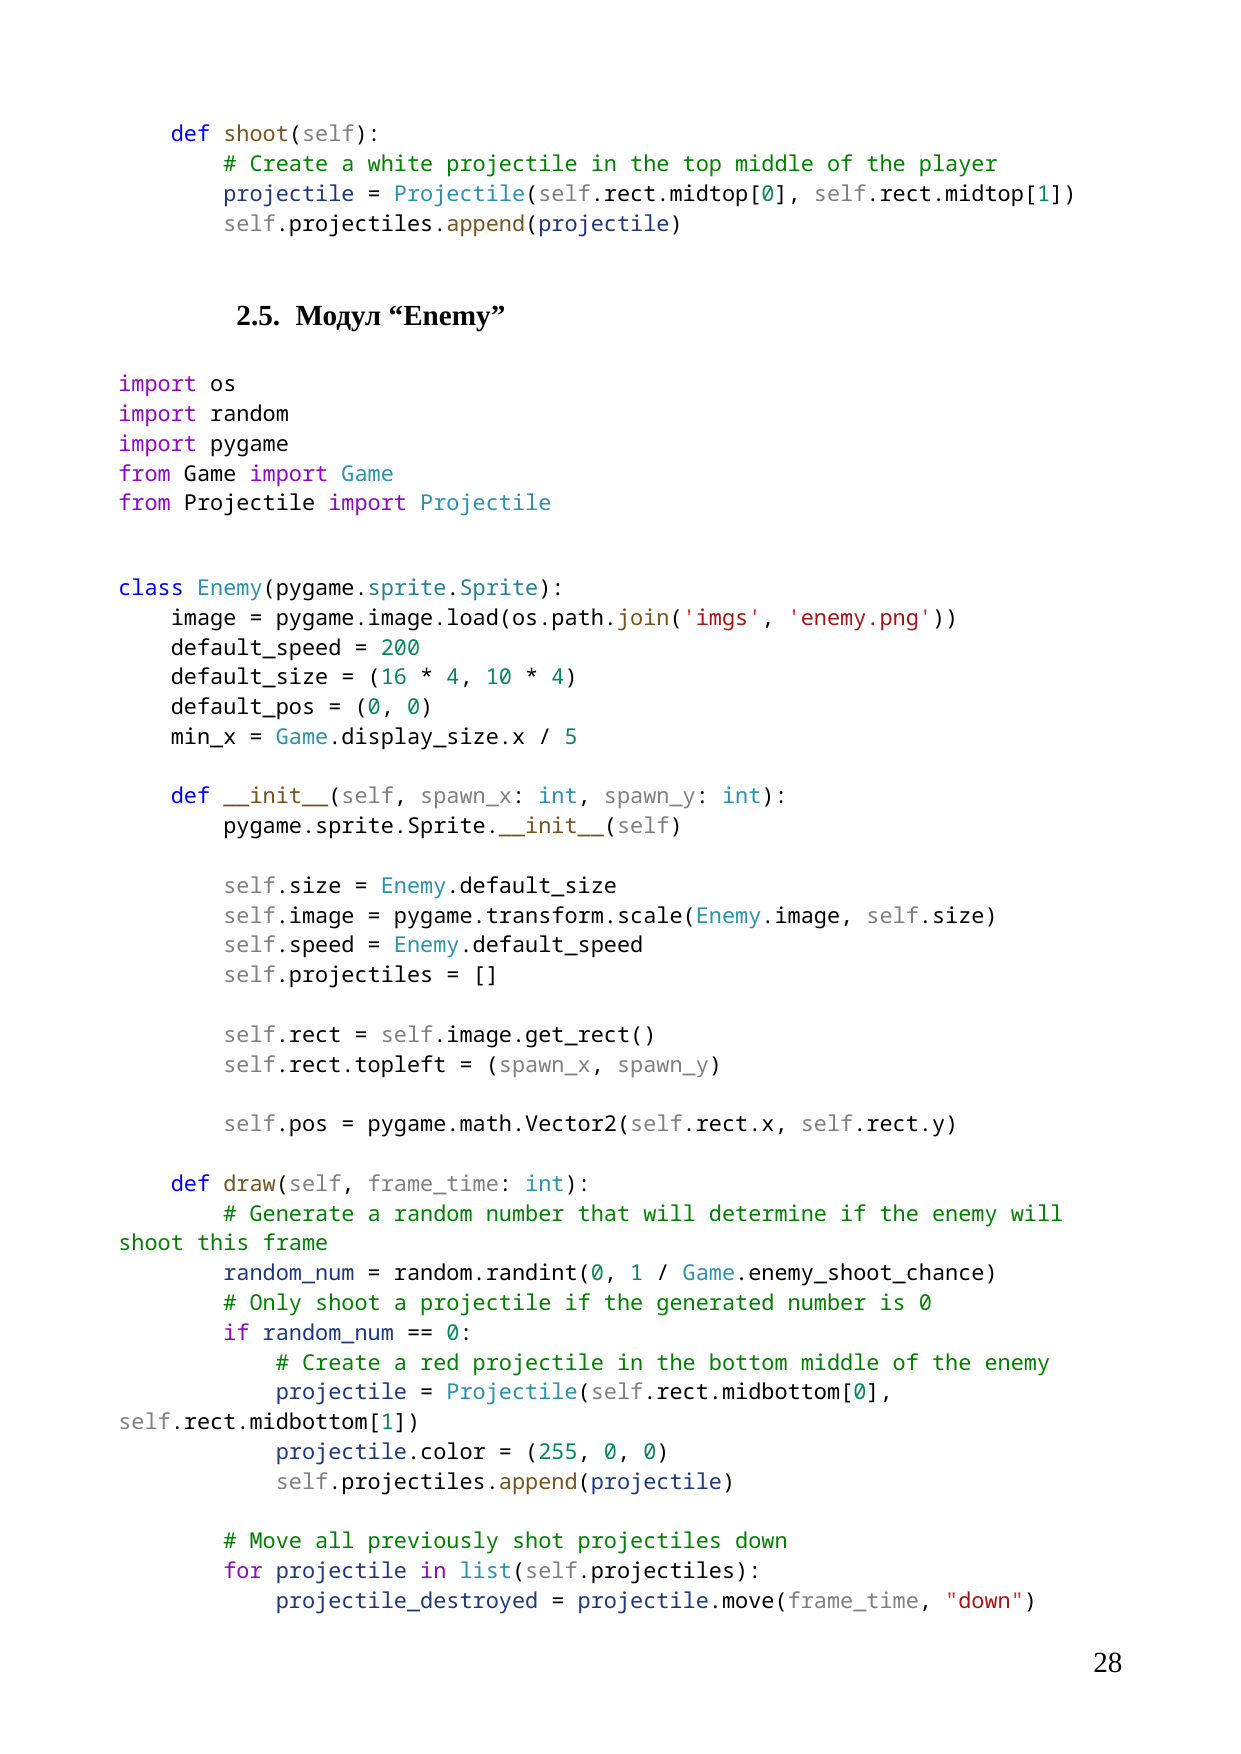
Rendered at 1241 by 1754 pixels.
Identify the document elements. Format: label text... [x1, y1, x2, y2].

text projectile.color = (255, 0, 0) [118, 1436, 1122, 1466]
text from Projectile import Projectile [118, 487, 1122, 517]
subtitle Модул “Enemy” [236, 298, 1122, 332]
text default_pos = (0, 0) [118, 691, 1122, 721]
text self.projectiles = [] [118, 959, 1122, 989]
text # Only shoot a projectile if the generated number is 0 [118, 1287, 1122, 1317]
text # Create a red projectile in the bottom middle of the enemy [118, 1346, 1122, 1376]
text for projectile in list(self.projectiles): [118, 1555, 1122, 1585]
text self.rect.topleft = (spawn_x, spawn_y) [118, 1048, 1122, 1078]
text class Enemy(pygame.sprite.Sprite): [118, 572, 1122, 602]
text # Generate a random number that will determine if the enemy will shoot this frame [118, 1197, 1122, 1257]
text if random_num == 0: [118, 1317, 1122, 1346]
text import pygame [118, 428, 1122, 457]
text # Create a white projectile in the top middle of the player [118, 148, 1122, 178]
text self.size = Enemy.default_size [118, 870, 1122, 899]
text import os [118, 368, 1122, 398]
text self.projectiles.append(projectile) [118, 207, 1122, 237]
text def __init__(self, spawn_x: int, spawn_y: int): [118, 780, 1122, 810]
text projectile_destroyed = projectile.move(frame_time, "down") [118, 1585, 1122, 1614]
text default_speed = 200 [118, 631, 1122, 661]
text def draw(self, frame_time: int): [118, 1168, 1122, 1197]
text import random [118, 398, 1122, 428]
text min_x = Game.display_size.x / 5 [118, 721, 1122, 751]
text def shoot(self): [118, 118, 1122, 148]
text default_size = (16 * 4, 10 * 4) [118, 661, 1122, 691]
text image = pygame.image.load(os.path.join('imgs', 'enemy.png')) [118, 602, 1122, 631]
text projectile = Projectile(self.rect.midbottom[0], self.rect.midbottom[1]) [118, 1376, 1122, 1436]
text random_num = random.randint(0, 1 / Game.enemy_shoot_chance) [118, 1257, 1122, 1287]
text pygame.sprite.Sprite.__init__(self) [118, 810, 1122, 840]
text from Game import Game [118, 457, 1122, 487]
text self.image = pygame.transform.scale(Enemy.image, self.size) [118, 899, 1122, 929]
text # Move all previously shot projectiles down [118, 1525, 1122, 1555]
text projectile = Projectile(self.rect.midtop[0], self.rect.midtop[1]) [118, 178, 1122, 207]
text self.pos = pygame.math.Vector2(self.rect.x, self.rect.y) [118, 1108, 1122, 1138]
text self.speed = Enemy.default_speed [118, 929, 1122, 959]
text self.rect = self.image.get_rect() [118, 1019, 1122, 1048]
text self.projectiles.append(projectile) [118, 1466, 1122, 1495]
